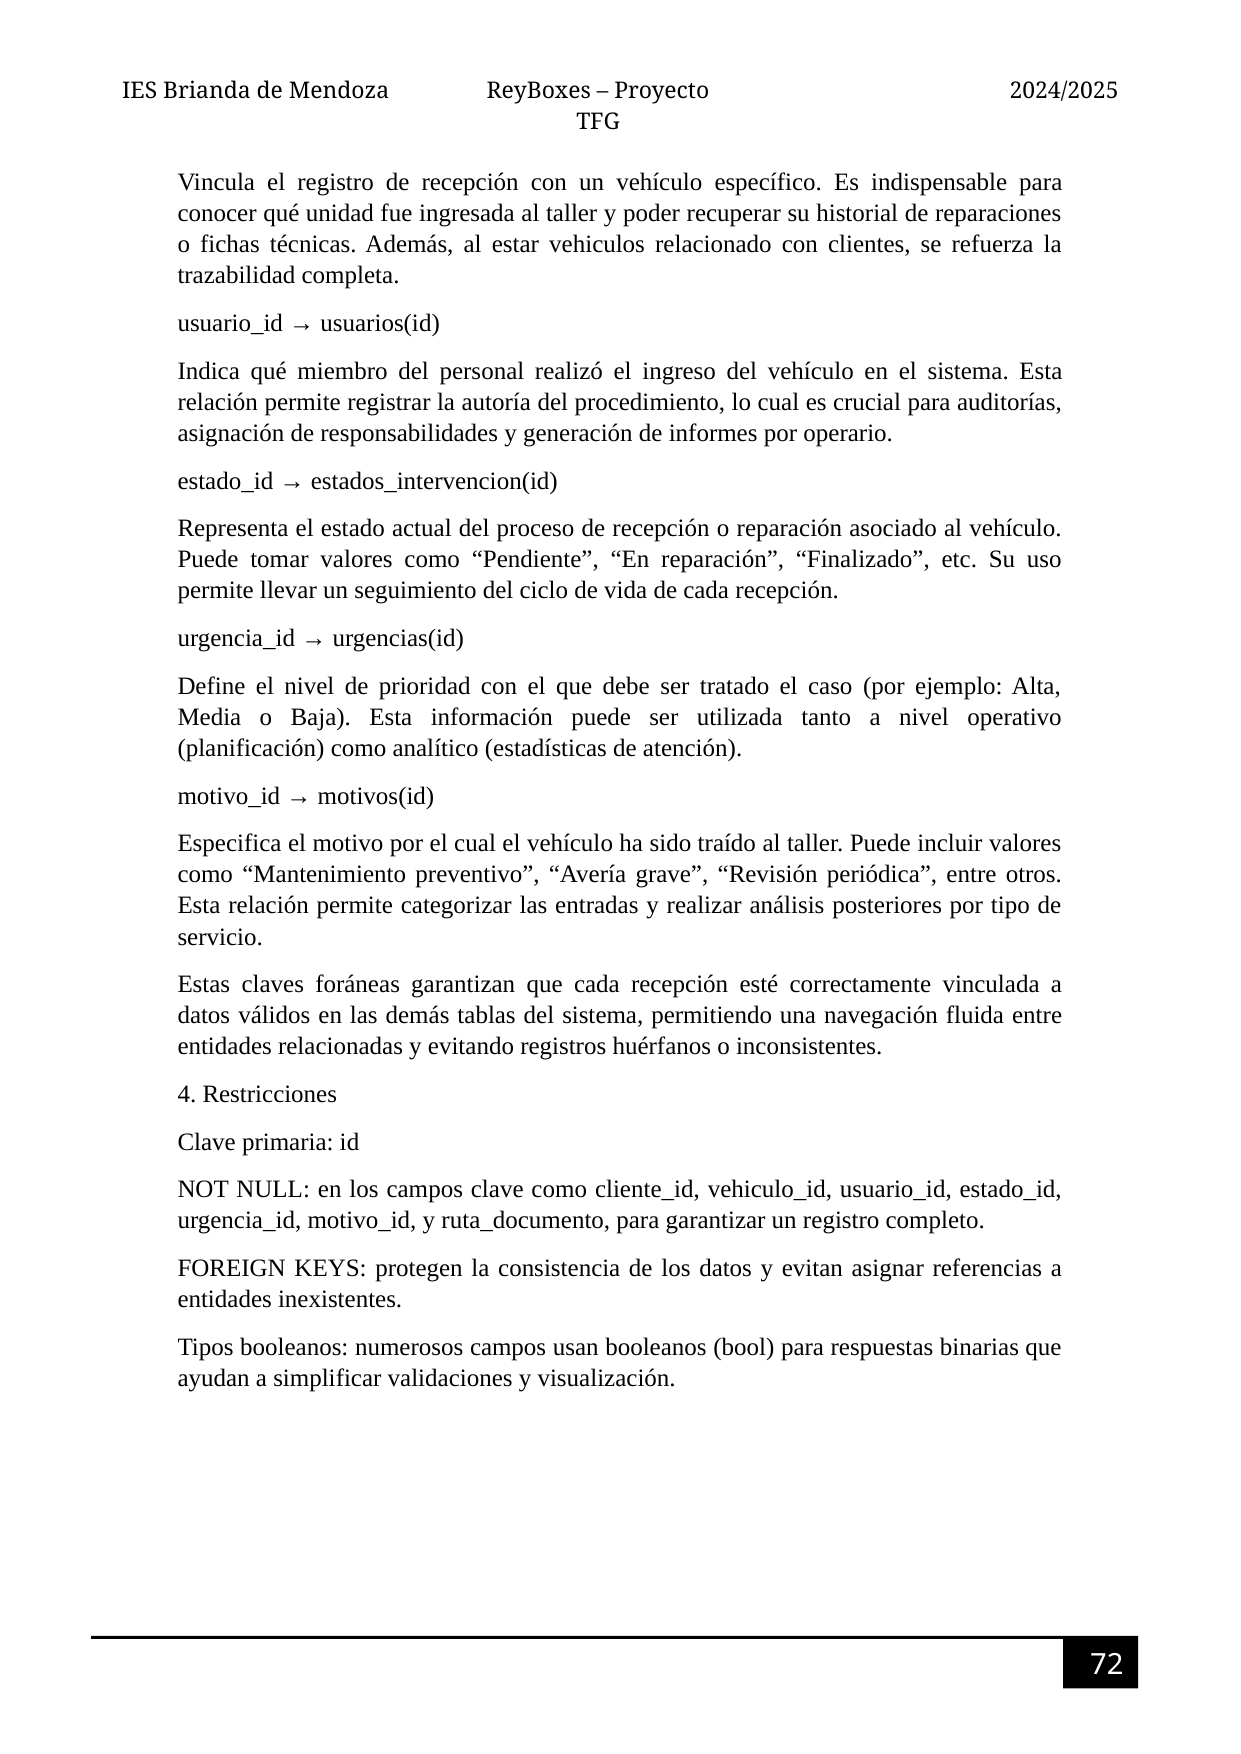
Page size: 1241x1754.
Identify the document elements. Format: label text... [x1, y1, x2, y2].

text FOREIGN KEYS: protegen la consistencia de los datos y evitan asignar referencias a entidades inexistentes. [177, 1253, 1063, 1313]
text usuario_id → usuarios(id) [177, 308, 1063, 337]
text urgencia_id → urgencias(id) [177, 623, 1063, 652]
text Estas claves foráneas garantizan que cada recepción esté correctamente vinculada a datos válidos en las demás tablas del sistema, permitiendo una navegación fluida entre entidades relacionadas y evitando registros huérfanos o inconsistentes. [177, 969, 1063, 1060]
text Clave primaria: id [177, 1127, 1063, 1156]
text Indica qué miembro del personal realizó el ingreso del vehículo en el sistema. Esta relación permite registrar la autoría del procedimiento, lo cual es crucial para auditorías, asignación de responsabilidades y generación de informes por operario. [177, 356, 1063, 447]
text 4. Restricciones [177, 1079, 1063, 1108]
text Representa el estado actual del proceso de recepción o reparación asociado al vehículo. Puede tomar valores como “Pendiente”, “En reparación”, “Finalizado”, etc. Su uso permite llevar un seguimiento del ciclo de vida de cada recepción. [177, 513, 1063, 604]
text Tipos booleanos: numerosos campos usan booleanos (bool) para respuestas binarias que ayudan a simplificar validaciones y visualización. [177, 1332, 1063, 1392]
text NOT NULL: en los campos clave como cliente_id, vehiculo_id, usuario_id, estado_id, urgencia_id, motivo_id, y ruta_documento, para garantizar un registro completo. [177, 1174, 1063, 1234]
text motivo_id → motivos(id) [177, 781, 1063, 809]
text estado_id → estados_intervencion(id) [177, 466, 1063, 494]
text Define el nivel de prioridad con el que debe ser tratado el caso (por ejemplo: Alta, Media o Baja). Esta información puede ser utilizada tanto a nivel operativo (planificación) como analítico (estadísticas de atención). [177, 671, 1063, 762]
text Vincula el registro de recepción con un vehículo específico. Es indispensable para conocer qué unidad fue ingresada al taller y poder recuperar su historial de reparaciones o fichas técnicas. Además, al estar vehiculos relacionado con clientes, se refuerza la trazabilidad completa. [177, 167, 1063, 289]
text Especifica el motivo por el cual el vehículo ha sido traído al taller. Puede incluir valores como “Mantenimiento preventivo”, “Avería grave”, “Revisión periódica”, entre otros. Esta relación permite categorizar las entradas y realizar análisis posteriores por tipo de servicio. [177, 828, 1063, 950]
